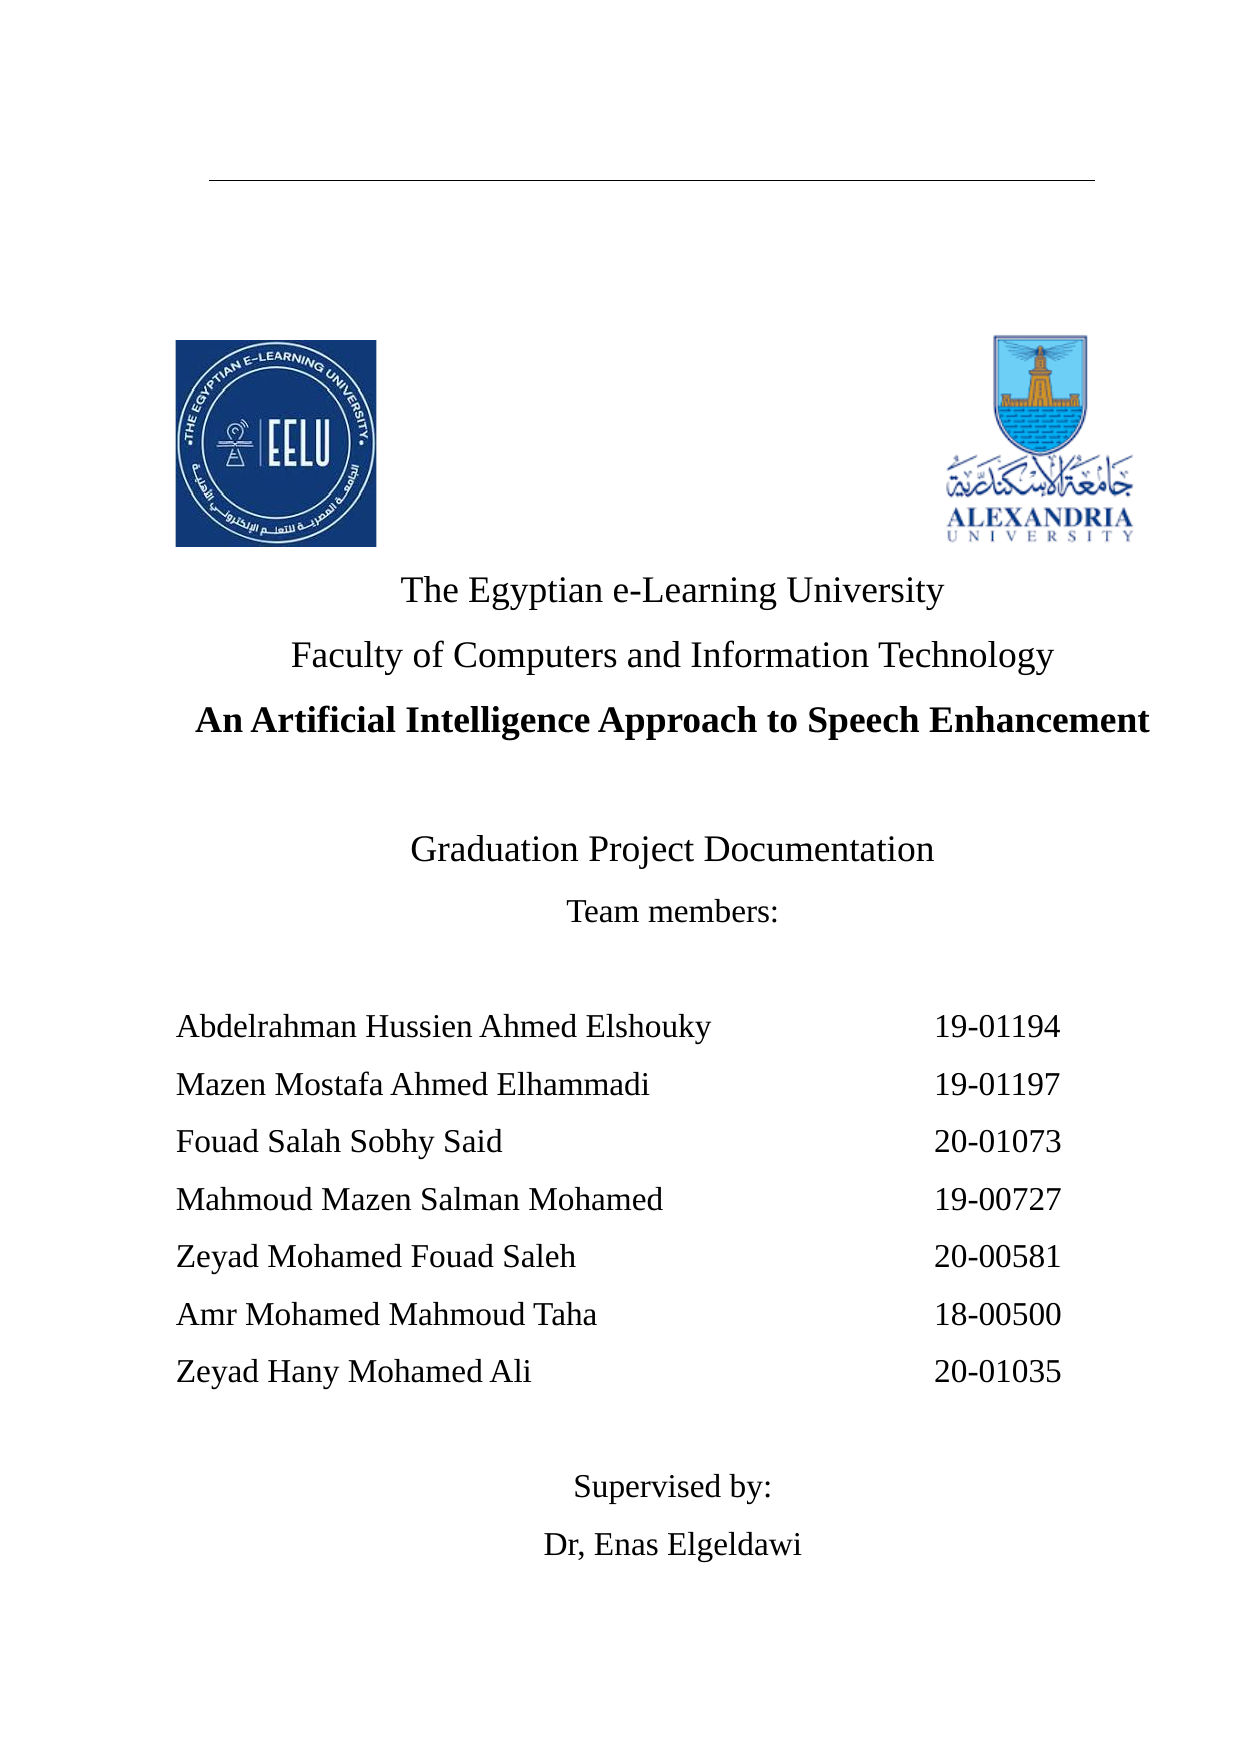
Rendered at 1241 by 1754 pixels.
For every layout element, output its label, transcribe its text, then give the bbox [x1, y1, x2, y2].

text Graduation Project Documentation [176, 827, 1170, 870]
text Faculty of Computers and Information Technology [176, 632, 1170, 676]
text Abdelrahman Hussien Ahmed Elshouky 19-01194 [176, 1006, 1170, 1044]
text The Egyptian e-Learning University [176, 568, 1170, 611]
text Dr, Enas Elgeldawi [176, 1524, 1170, 1562]
picture [929, 331, 1146, 547]
text An Artificial Intelligence Approach to Speech Enhancement [176, 697, 1170, 740]
text Zeyad Mohamed Fouad Saleh 20-00581 [176, 1236, 1170, 1274]
text Amr Mohamed Mahmoud Taha 18-00500 [176, 1294, 1170, 1332]
text Mahmoud Mazen Salman Mohamed 19-00727 [176, 1179, 1170, 1217]
text Mazen Mostafa Ahmed Elhammadi 19-01197 [176, 1064, 1170, 1102]
picture [175, 340, 377, 547]
text Zeyad Hany Mohamed Ali 20-01035 [176, 1351, 1170, 1389]
text Fouad Salah Sobhy Said 20-01073 [176, 1121, 1170, 1159]
text Supervised by: [176, 1466, 1170, 1504]
text Team members: [176, 891, 1170, 929]
